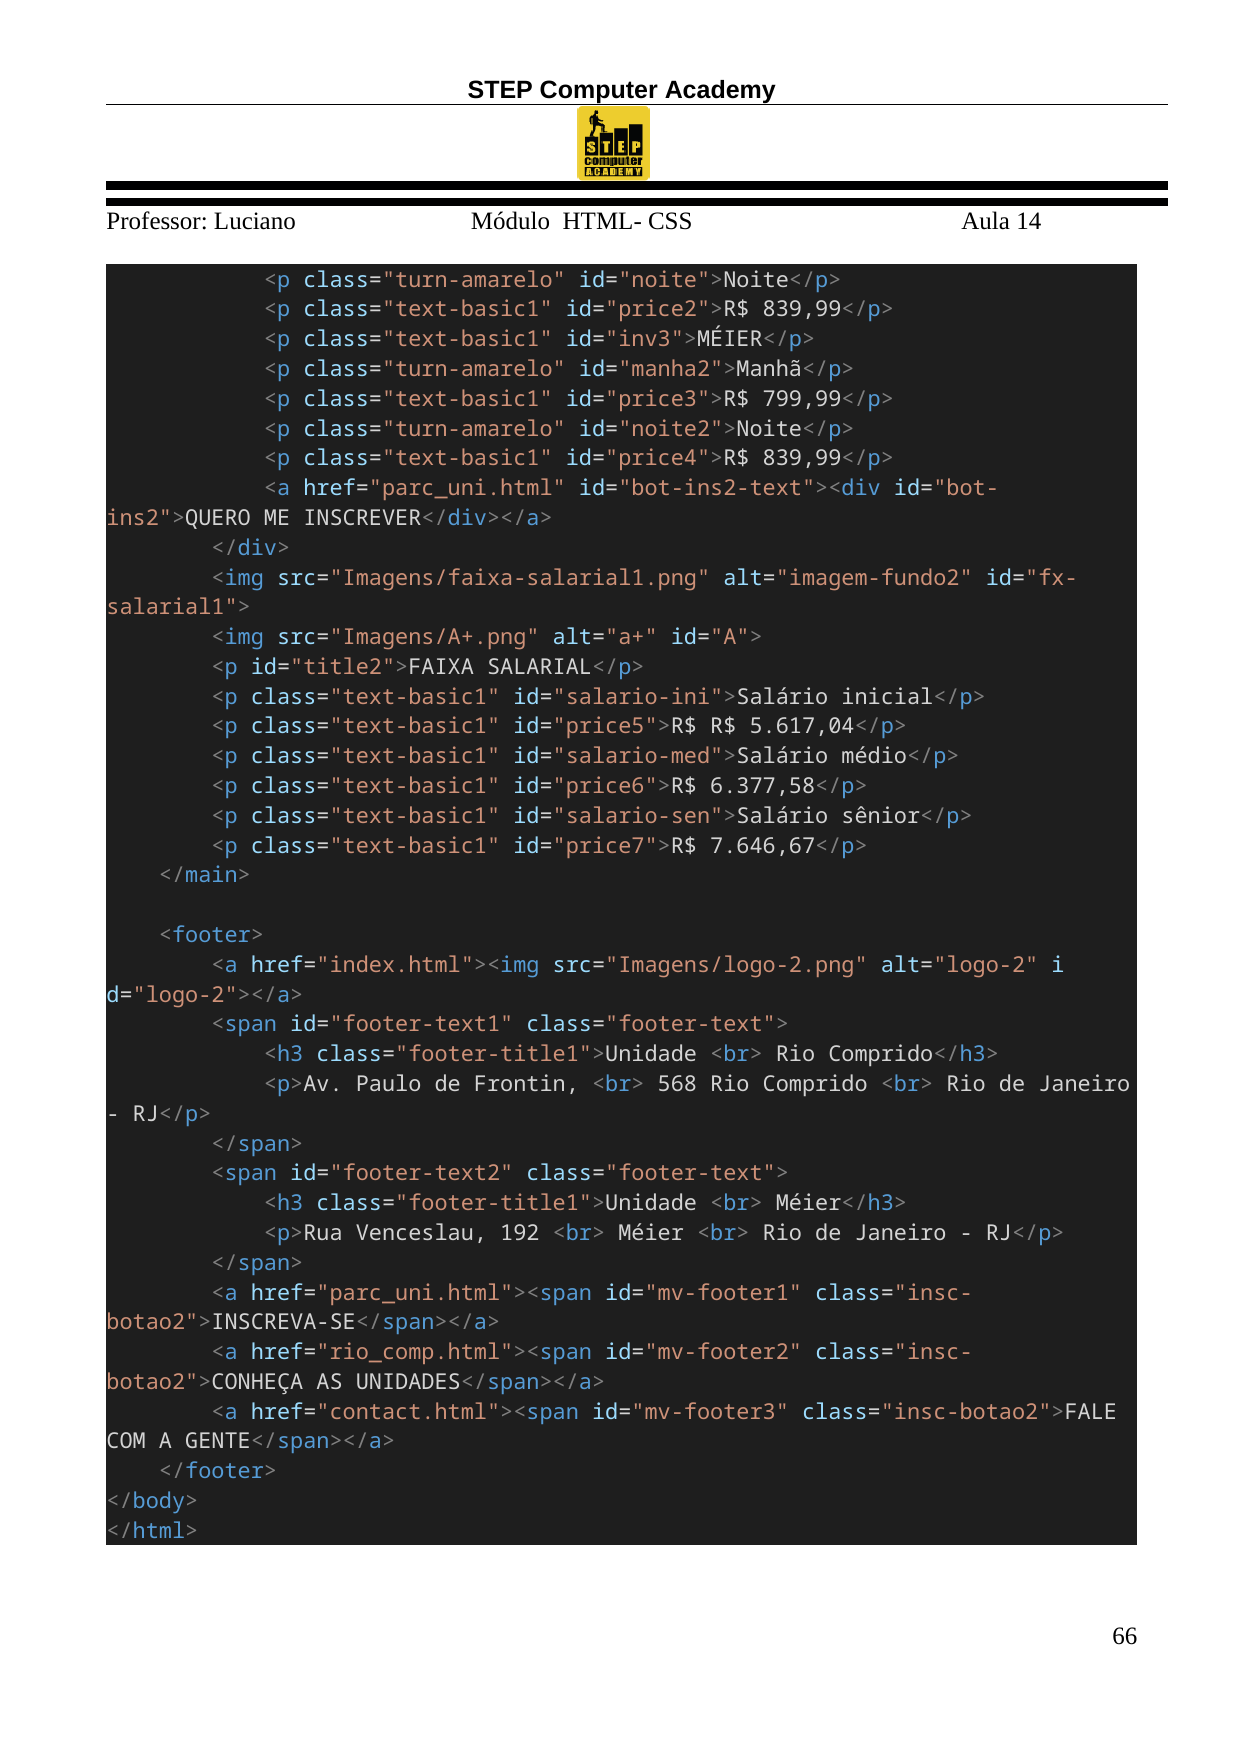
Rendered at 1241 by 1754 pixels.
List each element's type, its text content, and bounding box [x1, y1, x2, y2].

text <p class="text-basic1" id="price5">R$ R$ 5.617,04</p> [106, 711, 1137, 740]
text <p>Av. Paulo de Frontin, <br> 568 Rio Comprido <br> Rio de Janeiro - RJ</p> [106, 1068, 1137, 1128]
text </html> [106, 1515, 1137, 1545]
text <p class="text-basic1" id="salario-sen">Salário sênior</p> [106, 800, 1137, 830]
text <a href="rio_comp.html"><span id="mv-footer2" class="insc-botao2">CONHEÇA AS UNIDADES</span></a> [106, 1336, 1137, 1396]
text <p class="text-basic1" id="inv3">MÉIER</p> [106, 323, 1137, 353]
text <a href="parc_uni.html" id="bot-ins2-text"><div id="bot-ins2">QUERO ME INSCREVER</div></a> [106, 472, 1137, 532]
text <p id="title2">FAIXA SALARIAL</p> [106, 651, 1137, 681]
text <p class="turn-amarelo" id="manha2">Manhã</p> [106, 353, 1137, 383]
text </main> [106, 859, 1137, 889]
text <p class="turn-amarelo" id="noite">Noite</p> [106, 264, 1137, 293]
text <img src="Imagens/faixa-salarial1.png" alt="imagem-fundo2" id="fx-salarial1"> [106, 562, 1137, 621]
text <p class="turn-amarelo" id="noite2">Noite</p> [106, 413, 1137, 442]
text <p class="text-basic1" id="price3">R$ 799,99</p> [106, 383, 1137, 413]
text <p class="text-basic1" id="price4">R$ 839,99</p> [106, 442, 1137, 472]
text </body> [106, 1485, 1137, 1515]
text <span id="footer-text2" class="footer-text"> [106, 1157, 1137, 1187]
text <a href="contact.html"><span id="mv-footer3" class="insc-botao2">FALE COM A GENTE</span></a> [106, 1396, 1137, 1455]
text </span> [106, 1247, 1137, 1277]
text <p class="text-basic1" id="price2">R$ 839,99</p> [106, 293, 1137, 323]
text <p class="text-basic1" id="salario-med">Salário médio</p> [106, 740, 1137, 770]
text <a href="index.html"><img src="Imagens/logo-2.png" alt="logo-2" id="logo-2"></a> [106, 949, 1137, 1008]
text <footer> [106, 919, 1137, 949]
picture [574, 104, 654, 182]
text </span> [106, 1128, 1137, 1157]
text <p class="text-basic1" id="price6">R$ 6.377,58</p> [106, 770, 1137, 800]
text <p>Rua Venceslau, 192 <br> Méier <br> Rio de Janeiro - RJ</p> [106, 1217, 1137, 1247]
text </div> [106, 532, 1137, 562]
text <a href="parc_uni.html"><span id="mv-footer1" class="insc-botao2">INSCREVA-SE</span></a> [106, 1277, 1137, 1336]
text <img src="Imagens/A+.png" alt="a+" id="A"> [106, 621, 1137, 651]
text </footer> [106, 1455, 1137, 1485]
text <h3 class="footer-title1">Unidade <br> Rio Comprido</h3> [106, 1038, 1137, 1068]
text <h3 class="footer-title1">Unidade <br> Méier</h3> [106, 1187, 1137, 1217]
text <p class="text-basic1" id="salario-ini">Salário inicial</p> [106, 681, 1137, 711]
text <p class="text-basic1" id="price7">R$ 7.646,67</p> [106, 830, 1137, 859]
text <span id="footer-text1" class="footer-text"> [106, 1008, 1137, 1038]
